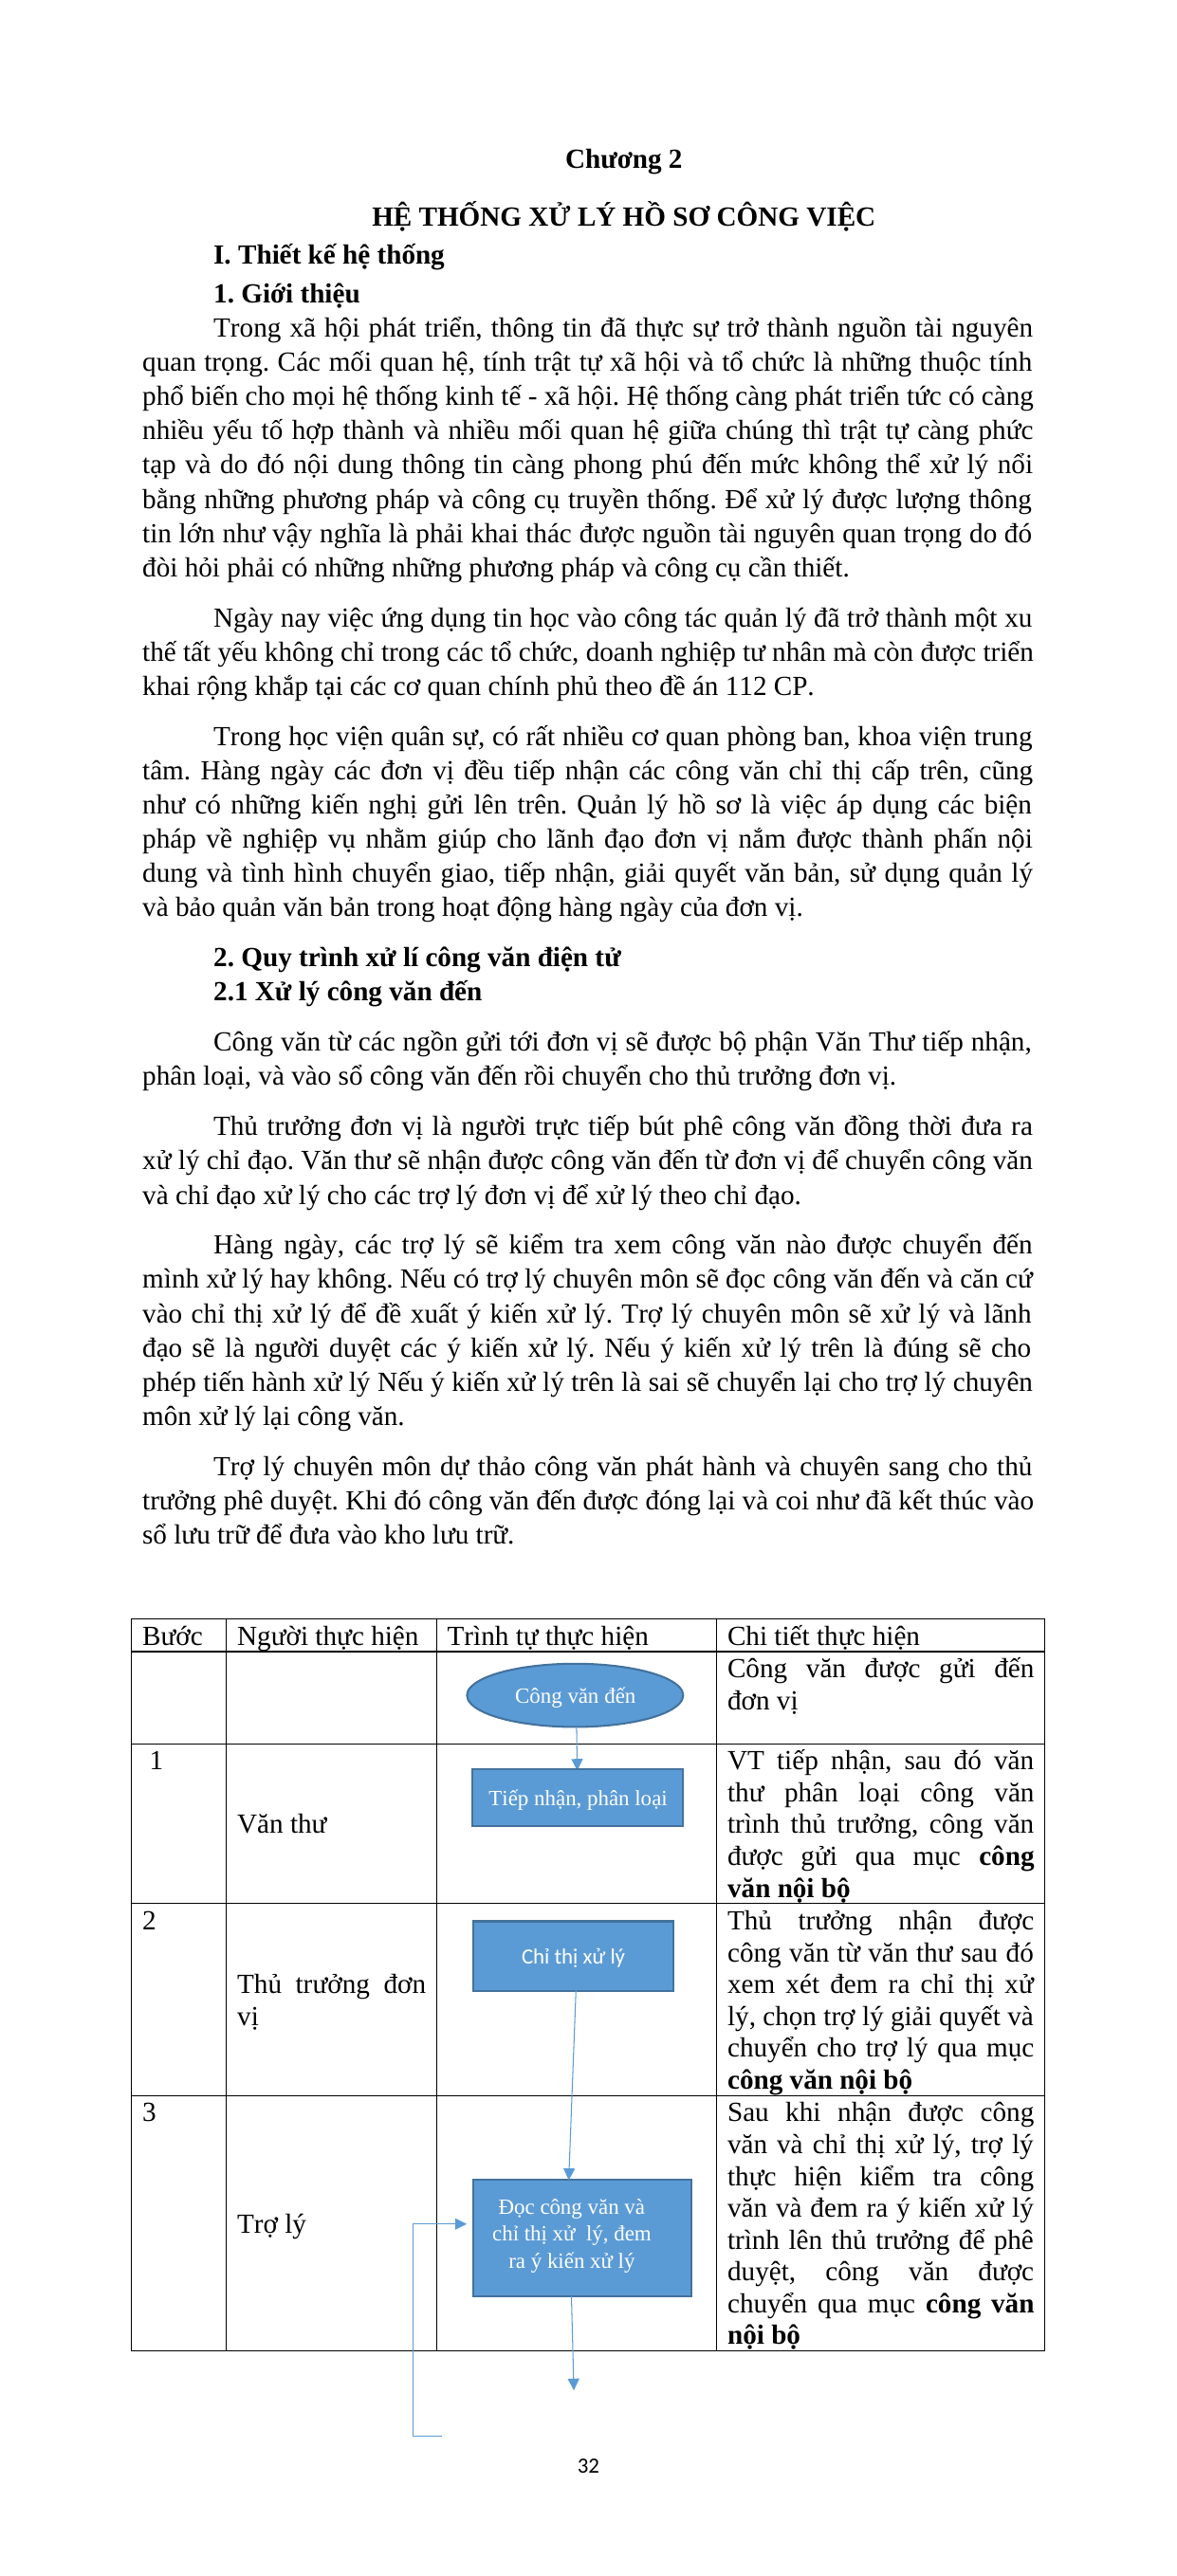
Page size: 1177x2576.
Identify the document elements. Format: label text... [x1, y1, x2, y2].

table_cell 3 [132, 2096, 226, 2350]
table_cell [437, 2096, 572, 2350]
subtitle 2. Quy trình xử lí công văn điện tử [142, 941, 1034, 973]
table_header Chi tiết thực hiện [717, 1619, 1044, 1651]
subtitle HỆ THỐNG XỬ LÝ HỒ SƠ CÔNG VIỆC [142, 200, 1034, 232]
table_cell [227, 1653, 436, 1743]
table_header Trình tự thực hiện [437, 1619, 716, 1651]
table_header Người thực hiện [227, 1619, 436, 1651]
subtitle Chương 2 [142, 142, 1034, 174]
text Công văn từ các ngồn gửi tới đơn vị sẽ được bộ phận Văn Thư tiếp nhận, phân loại, và vào sổ công văn đến rồi chuyển cho thủ trưởng đơn vị. [142, 1025, 1034, 1091]
table_cell [437, 1653, 716, 1743]
subtitle I. Thiết kế hệ thống [142, 238, 1034, 270]
table_cell [437, 1904, 716, 2094]
table_cell Công văn được gửi đến đơn vị [717, 1653, 1044, 1743]
table_cell Sau khi nhận được công văn và chỉ thị xử lý, trợ lý thực hiện kiểm tra công văn và đem ra ý kiến xử lý trình lên thủ trưởng để phê duyệt, công văn được chuyển qua mục công văn nội bộ [717, 2096, 1044, 2350]
table_cell 1 [132, 1745, 226, 1903]
text Ngày nay việc ứng dụng tin học vào công tác quản lý đã trở thành một xu thế tất yếu không chỉ trong các tổ chức, doanh nghiệp tư nhân mà còn được triển khai rộng khắp tại các cơ quan chính phủ theo đề án 112 CP. [142, 601, 1034, 701]
table_cell Thủ trưởng đơn vị [227, 1904, 436, 2094]
table_cell [570, 2096, 716, 2350]
text Trợ lý chuyên môn dự thảo công văn phát hành và chuyên sang cho thủ trưởng phê duyệt. Khi đó công văn đến được đóng lại và coi như đã kết thúc vào sổ lưu trữ để đưa vào kho lưu trữ. [142, 1450, 1034, 1550]
table_cell [132, 1653, 226, 1743]
table_cell [437, 1745, 716, 1903]
table_cell VT tiếp nhận, sau đó văn thư phân loại công văn trình thủ trưởng, công văn được gửi qua mục công văn nội bộ [717, 1745, 1044, 1903]
table_header Bước [132, 1619, 226, 1651]
text Trong học viện quân sự, có rất nhiều cơ quan phòng ban, khoa viện trung tâm. Hàng ngày các đơn vị đều tiếp nhận các công văn chỉ thị cấp trên, cũng như có những kiến nghị gửi lên trên. Quản lý hồ sơ là việc áp dụng các biện pháp về nghiệp vụ nhằm giúp cho lãnh đạo đơn vị nắm được thành phấn nội dung và tình hình chuyển giao, tiếp nhận, giải quyết văn bản, sử dụng quản lý và bảo quản văn bản trong hoạt động hàng ngày của đơn vị. [142, 720, 1034, 923]
subtitle 1. Giới thiệu [142, 277, 1034, 308]
text Thủ trưởng đơn vị là người trực tiếp bút phê công văn đồng thời đưa ra xử lý chỉ đạo. Văn thư sẽ nhận được công văn đến từ đơn vị để chuyển công văn và chỉ đạo xử lý cho các trợ lý đơn vị để xử lý theo chỉ đạo. [142, 1109, 1034, 1210]
text 2.1 Xử lý công văn đến [142, 975, 1034, 1007]
table_cell Thủ trưởng nhận được công văn từ văn thư sau đó xem xét đem ra chỉ thị xử lý, chọn trợ lý giải quyết và chuyển cho trợ lý qua mục công văn nội bộ [717, 1904, 1044, 2094]
table_cell 2 [132, 1904, 226, 2094]
text Hàng ngày, các trợ lý sẽ kiểm tra xem công văn nào được chuyển đến mình xử lý hay không. Nếu có trợ lý chuyên môn sẽ đọc công văn đến và căn cứ vào chỉ thị xử lý để đề xuất ý kiến xử lý. Trợ lý chuyên môn sẽ xử lý và lãnh đạo sẽ là người duyệt các ý kiến xử lý. Nếu ý kiến xử lý trên là đúng sẽ cho phép tiến hành xử lý Nếu ý kiến xử lý trên là sai sẽ chuyển lại cho trợ lý chuyên môn xử lý lại công văn. [142, 1228, 1034, 1432]
table_cell Trợ lý [227, 2096, 436, 2350]
table_cell Văn thư [227, 1745, 436, 1903]
text Trong xã hội phát triển, thông tin đã thực sự trở thành nguồn tài nguyên quan trọng. Các mối quan hệ, tính trật tự xã hội và tổ chức là những thuộc tính phổ biến cho mọi hệ thống kinh tế - xã hội. Hệ thống càng phát triển tức có càng nhiều yếu tố hợp thành và nhiều mối quan hệ giữa chúng thì trật tự càng phức tạp và do đó nội dung thông tin càng phong phú đến mức không thể xử lý nổi bằng những phương pháp và công cụ truyền thống. Để xử lý được lượng thông tin lớn như vậy nghĩa là phải khai thác được nguồn tài nguyên quan trọng do đó đòi hỏi phải có những những phương pháp và công cụ cần thiết. [142, 311, 1034, 582]
